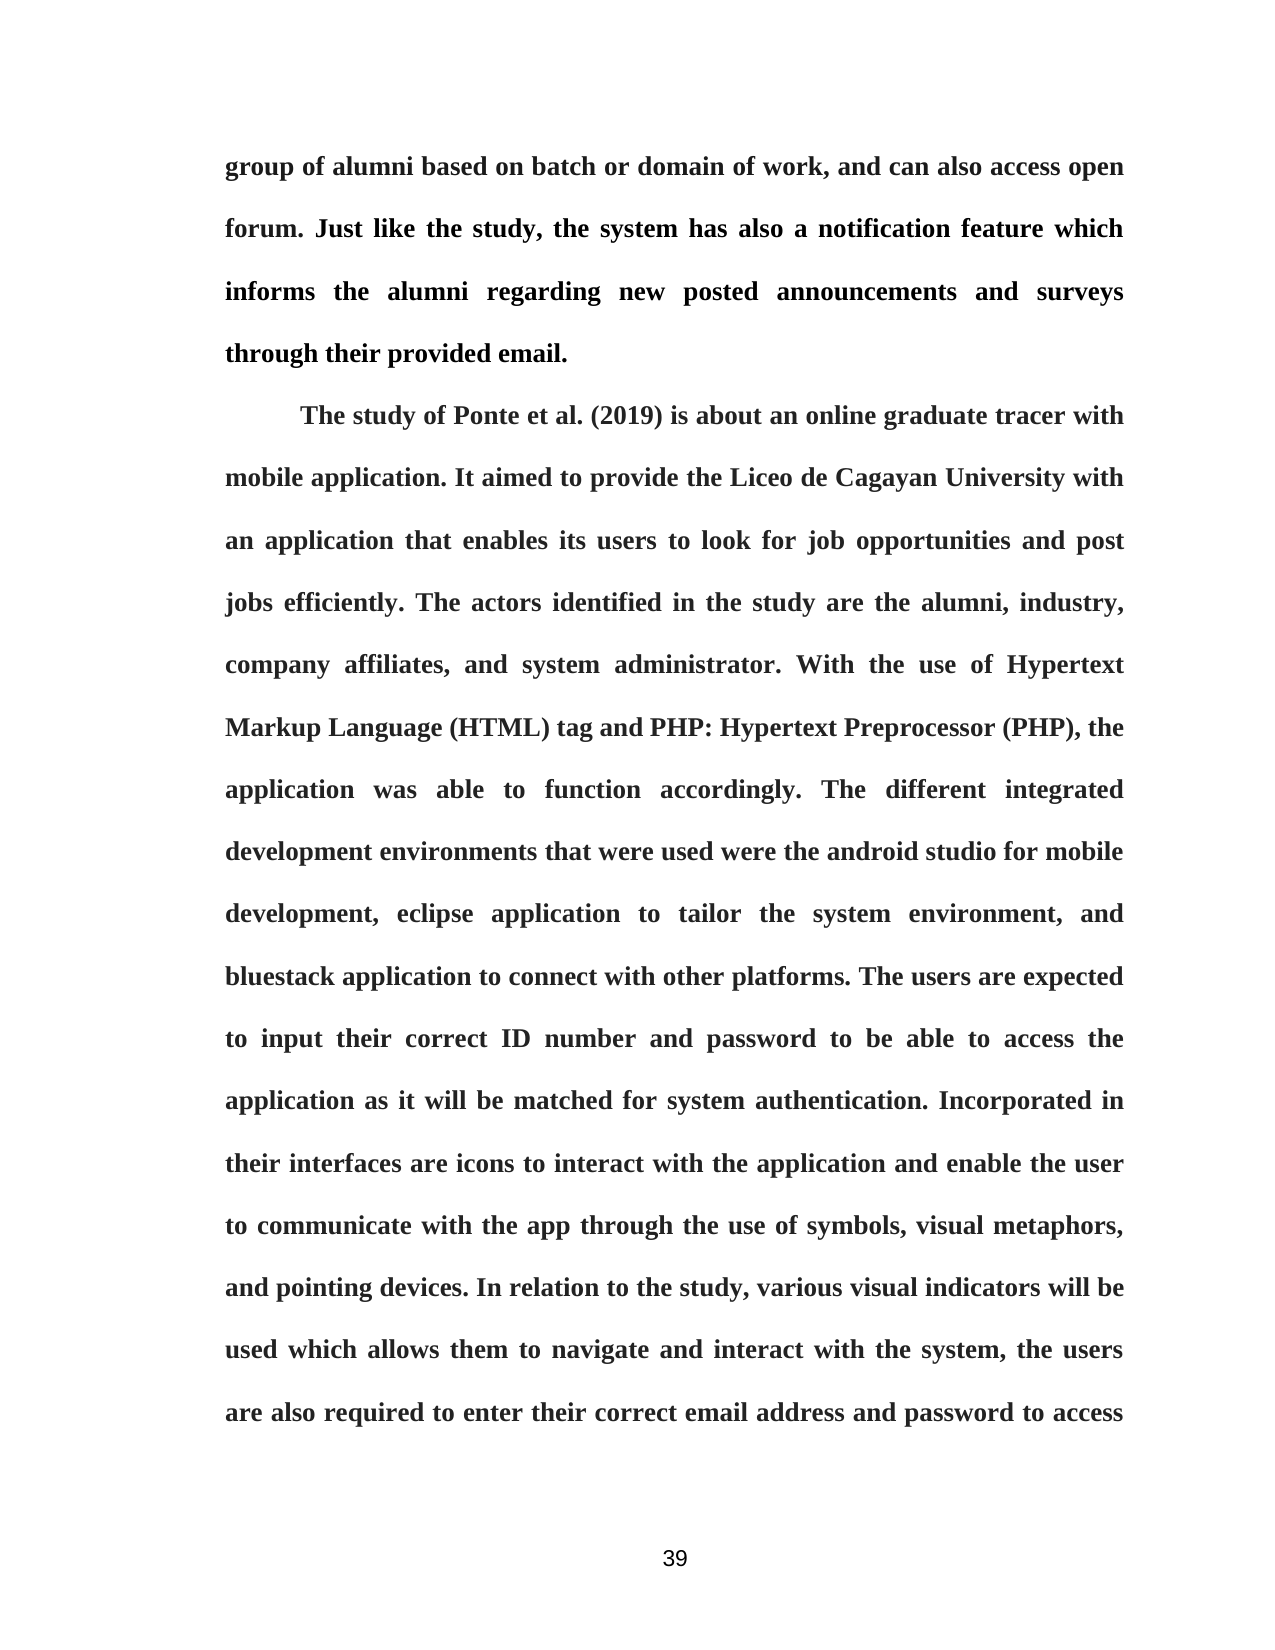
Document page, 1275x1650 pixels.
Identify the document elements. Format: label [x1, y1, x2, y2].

text [225, 150, 1125, 368]
text [225, 399, 1125, 1427]
